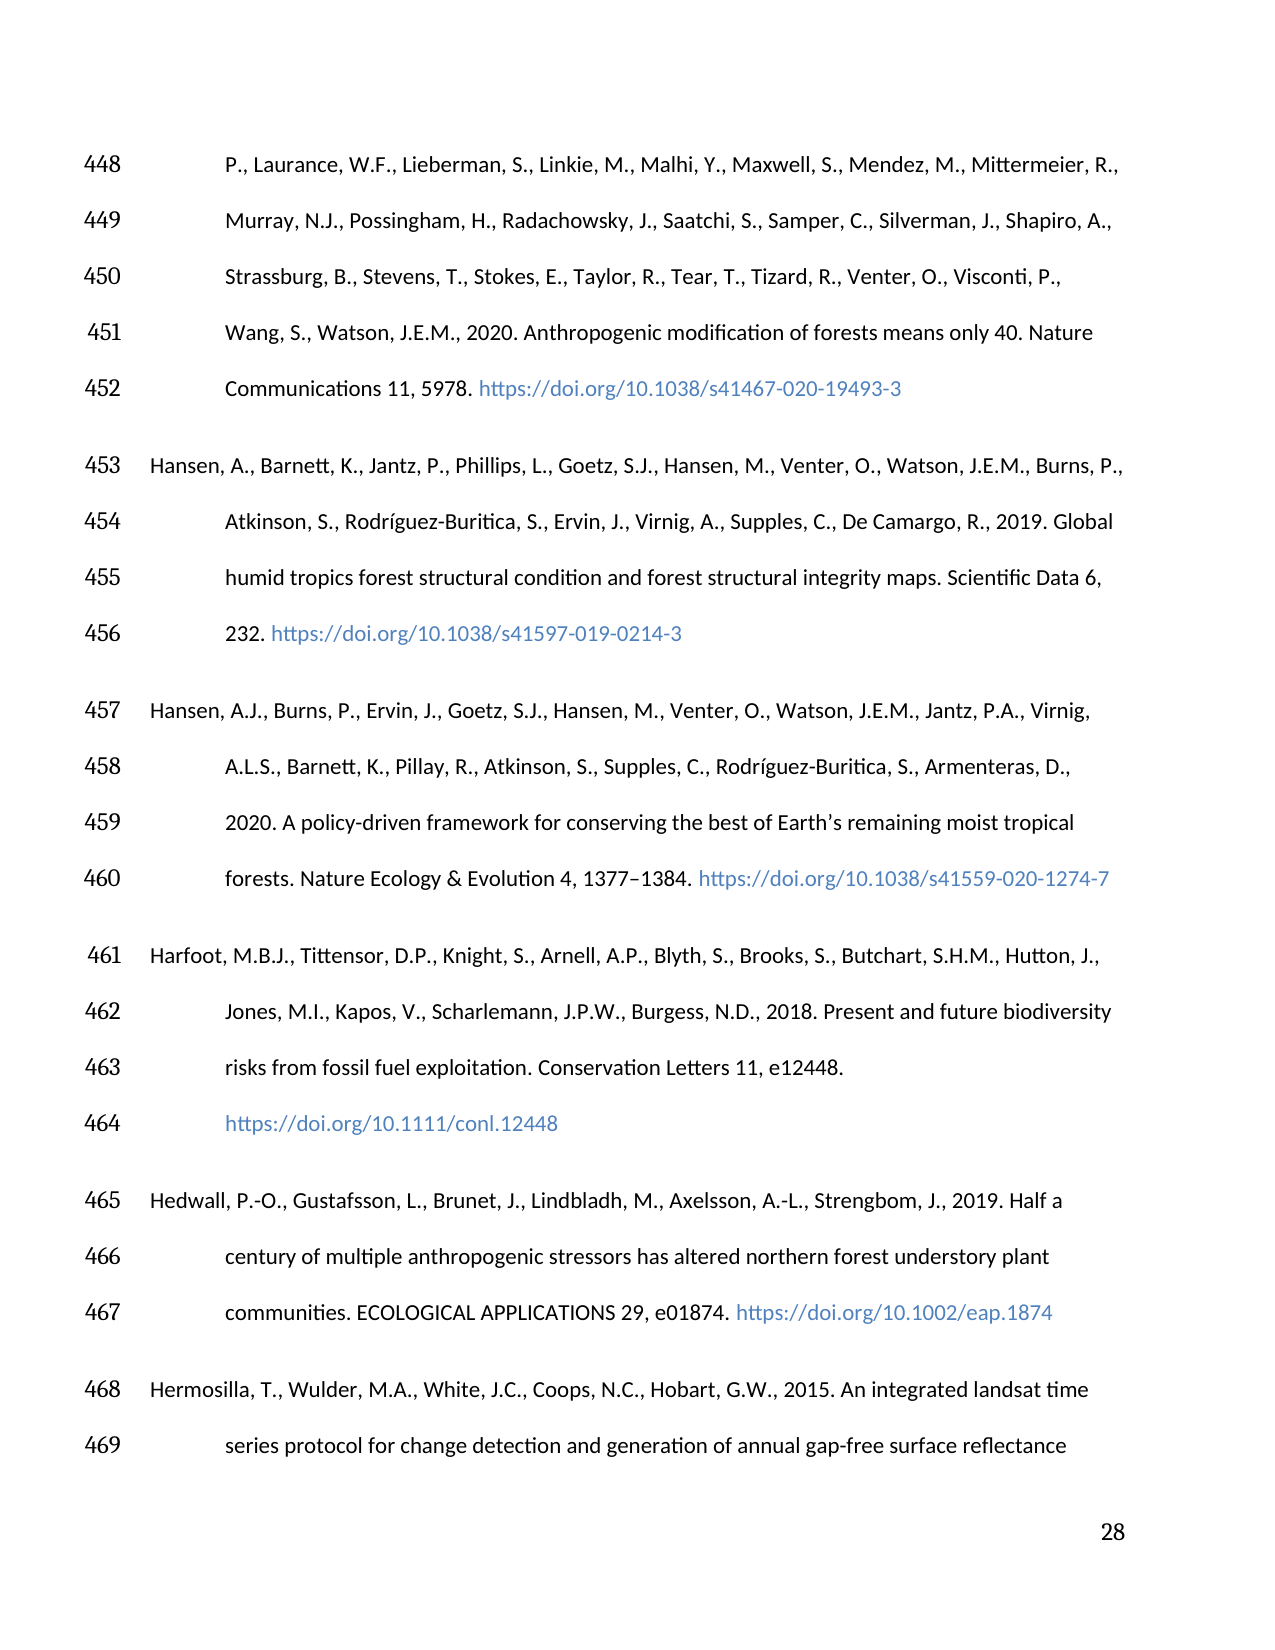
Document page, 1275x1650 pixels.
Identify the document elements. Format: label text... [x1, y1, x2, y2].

text Hansen, A., Barnett, K., Jantz, P., Phillips, L., Goetz, S.J., Hansen, M., Venter, O., Watson, J.E.M., Burns, P., Atkinson, S., Rodríguez-Buritica, S., Ervin, J., Virnig, A., Supples, C., De Camargo, R., 2019. Global humid tropics forest structural condition and forest structural integrity maps. Scientific Data 6, 232. https://doi.org/10.1038/s41597-019-0214-3 [150, 451, 1125, 647]
text Harfoot, M.B.J., Tittensor, D.P., Knight, S., Arnell, A.P., Blyth, S., Brooks, S., Butchart, S.H.M., Hutton, J., Jones, M.I., Kapos, V., Scharlemann, J.P.W., Burgess, N.D., 2018. Present and future biodiversity risks from fossil fuel exploitation. Conservation Letters 11, e12448. https://doi.org/10.1111/conl.12448 [150, 941, 1125, 1137]
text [150, 150, 1125, 402]
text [150, 1375, 1125, 1459]
text Hedwall, P.-O., Gustafsson, L., Brunet, J., Lindbladh, M., Axelsson, A.-L., Strengbom, J., 2019. Half a century of multiple anthropogenic stressors has altered northern forest understory plant communities. ECOLOGICAL APPLICATIONS 29, e01874. https://doi.org/10.1002/eap.1874 [150, 1186, 1125, 1326]
text Hansen, A.J., Burns, P., Ervin, J., Goetz, S.J., Hansen, M., Venter, O., Watson, J.E.M., Jantz, P.A., Virnig, A.L.S., Barnett, K., Pillay, R., Atkinson, S., Supples, C., Rodríguez-Buritica, S., Armenteras, D., 2020. A policy-driven framework for conserving the best of Earth’s remaining moist tropical forests. Nature Ecology & Evolution 4, 1377–1384. https://doi.org/10.1038/s41559-020-1274-7 [150, 696, 1125, 892]
